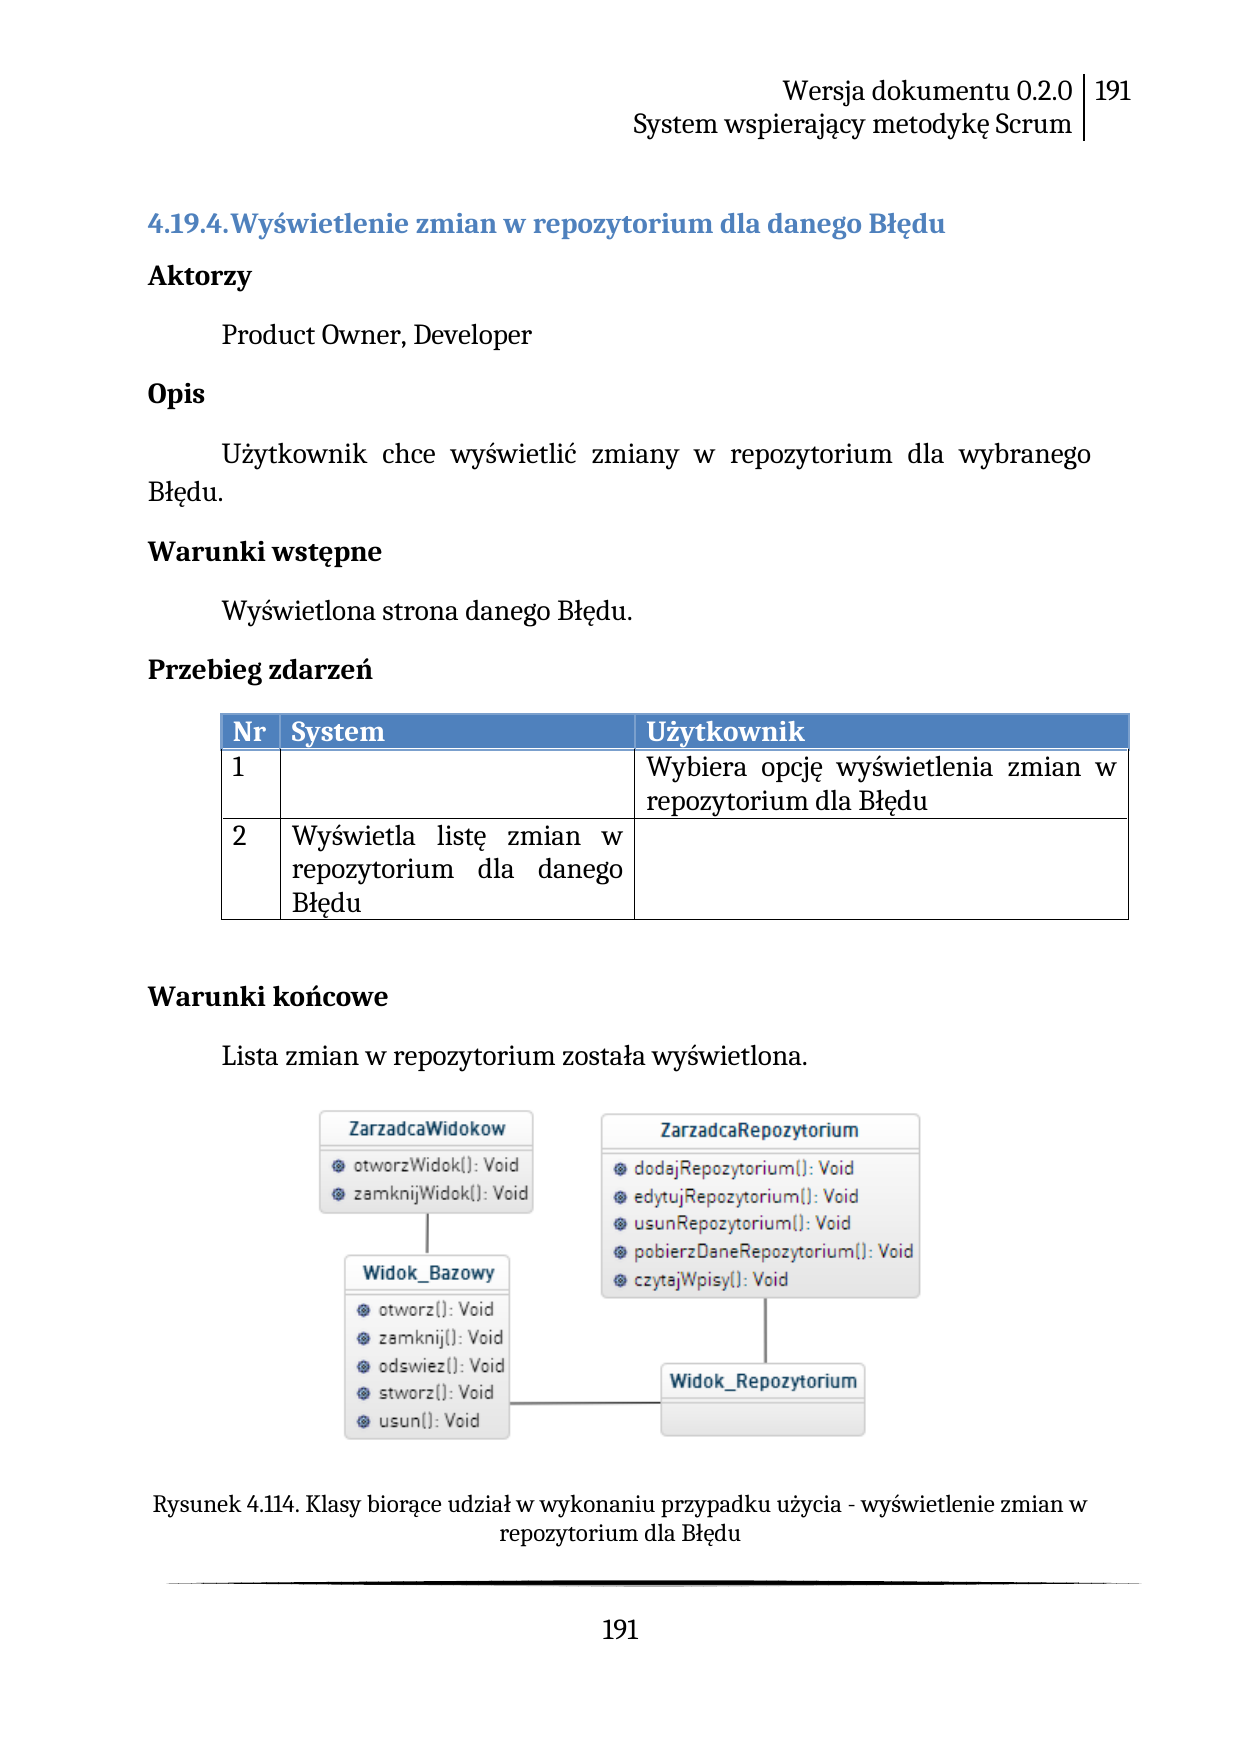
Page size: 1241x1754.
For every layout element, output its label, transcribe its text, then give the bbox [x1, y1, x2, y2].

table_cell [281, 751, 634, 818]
text Rysunek 4.114. Klasy biorące udział w wykonaniu przypadku użycia - wyświetlenie zmian w repozytorium dla Błędu [148, 1490, 1093, 1548]
picture [299, 1098, 941, 1465]
text Przebieg zdarzeń [148, 653, 1093, 687]
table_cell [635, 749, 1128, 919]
text Użytkownik chce wyświetlić zmiany w repozytorium dla wybranego Błędu. [148, 437, 1093, 509]
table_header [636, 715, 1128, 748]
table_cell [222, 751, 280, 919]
text Warunki wstępne [148, 535, 1093, 568]
text Wyświetlona strona danego Błędu. [148, 594, 1093, 628]
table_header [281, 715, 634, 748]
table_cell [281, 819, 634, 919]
text Product Owner, Developer [148, 318, 1093, 352]
text Lista zmian w repozytorium została wyświetlona. [148, 1039, 1093, 1073]
text Opis [148, 377, 1093, 411]
picture [166, 1579, 1142, 1587]
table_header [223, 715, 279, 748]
text Aktorzy [148, 259, 1093, 292]
text Warunki końcowe [148, 980, 1093, 1013]
subtitle Wyświetlenie zmian w repozytorium dla danego Błędu [148, 208, 1093, 241]
